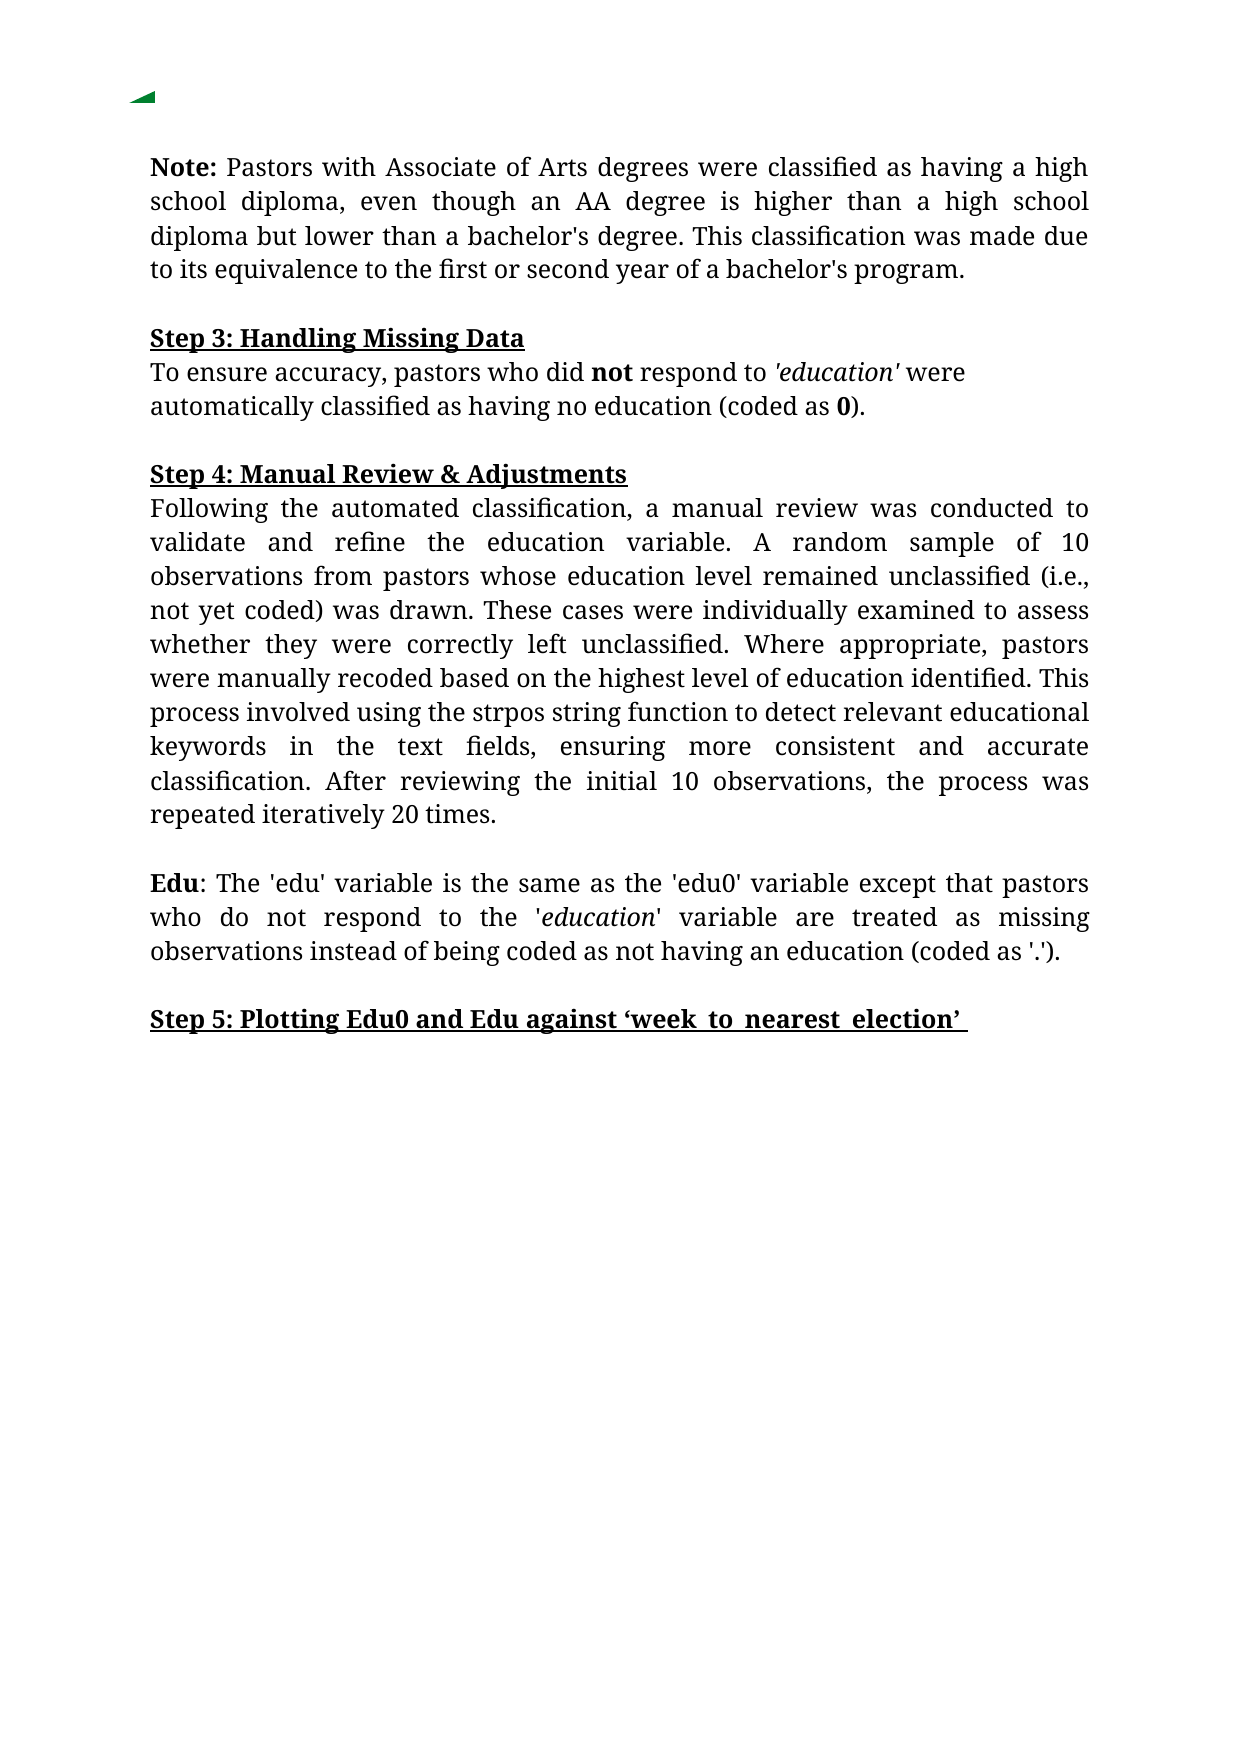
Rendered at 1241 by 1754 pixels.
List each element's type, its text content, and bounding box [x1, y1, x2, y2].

text Following the automated classification, a manual review was conducted to validate and refine the education variable. A random sample of 10 observations from pastors whose education level remained unclassified (i.e., not yet coded) was drawn. These cases were individually examined to assess whether they were correctly left unclassified. Where appropriate, pastors were manually recoded based on the highest level of education identified. This process involved using the strpos string function to detect relevant educational keywords in the text fields, ensuring more consistent and accurate classification. After reviewing the initial 10 observations, the process was repeated iteratively 20 times. [150, 491, 1090, 831]
text Note: Pastors with Associate of Arts degrees were classified as having a high school diploma, even though an AA degree is higher than a high school diploma but lower than a bachelor's degree. This classification was made due to its equivalence to the first or second year of a bachelor's program. [150, 150, 1090, 286]
text Edu: The 'edu' variable is the same as the 'edu0' variable except that pastors who do not respond to the 'education' variable are treated as missing observations instead of being coded as not having an education (coded as '.'). [150, 865, 1090, 967]
text Step 5: Plotting Edu0 and Edu against ‘week_to_nearest_election’ [150, 1002, 1090, 1036]
text To ensure accuracy, pastors who did not respond to 'education' were automatically classified as having no education (coded as 0). [150, 354, 1090, 422]
text Step 4: Manual Review & Adjustments [150, 457, 1090, 491]
text Step 3: Handling Missing Data [150, 320, 1090, 354]
